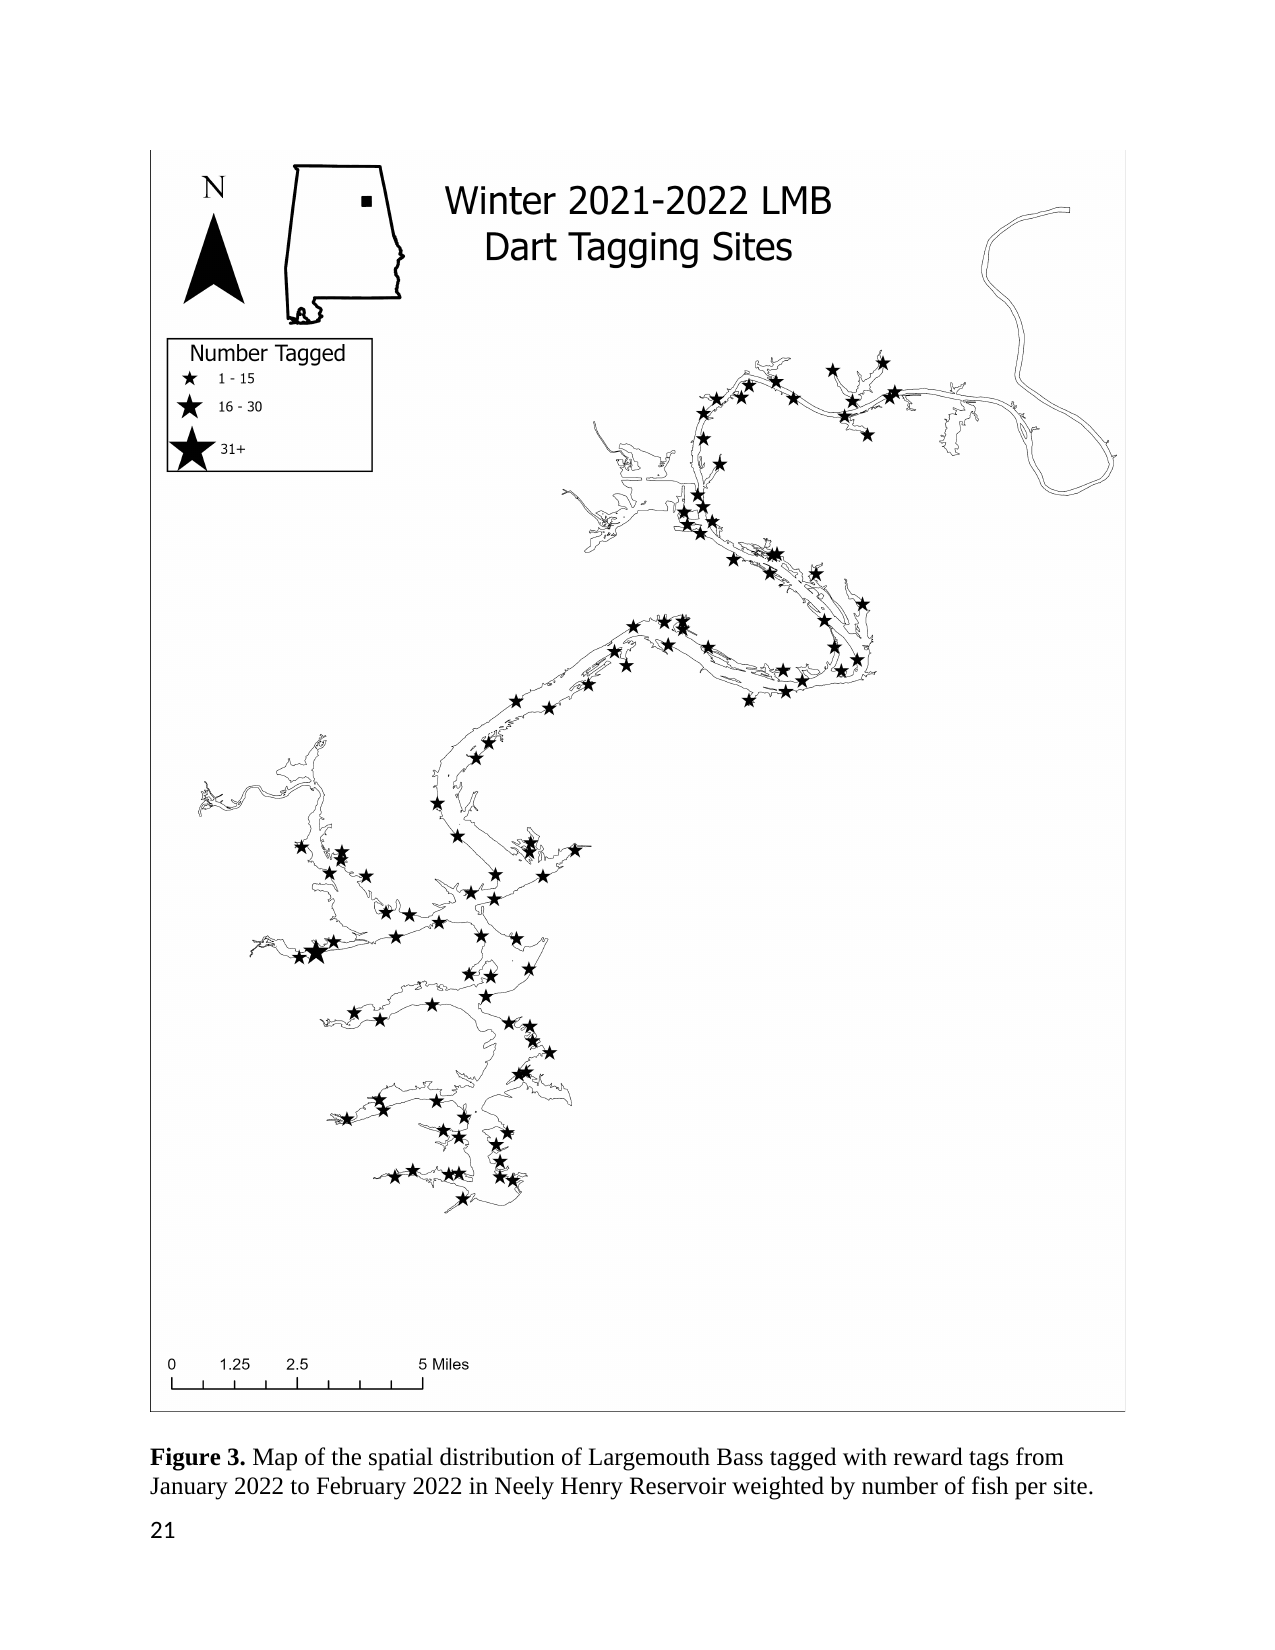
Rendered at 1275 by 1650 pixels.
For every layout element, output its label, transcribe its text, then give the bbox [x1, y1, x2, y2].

text Figure 3. Map of the spatial distribution of Largemouth Bass tagged with reward tags from January 2022 to February 2022 in Neely Henry Reservoir weighted by number of fish per site. [150, 1442, 1125, 1500]
picture [150, 150, 1125, 1412]
